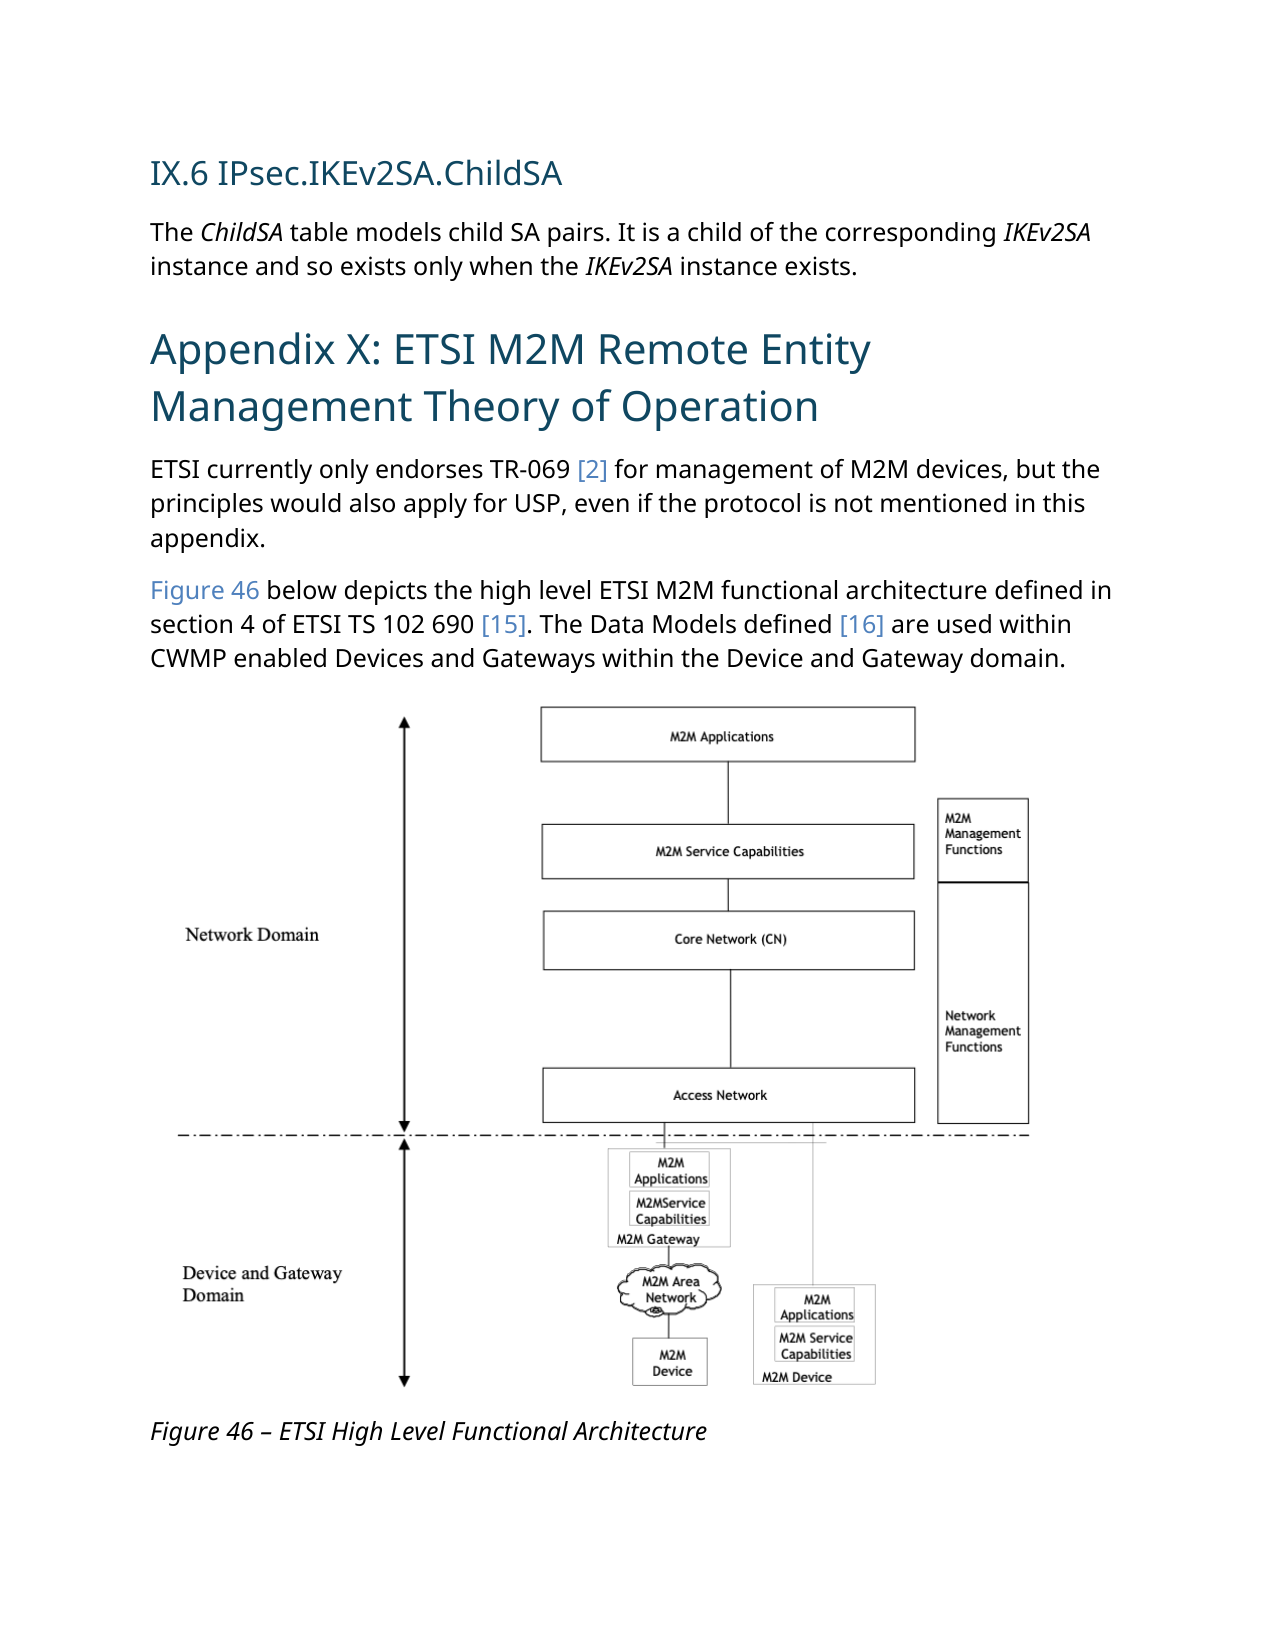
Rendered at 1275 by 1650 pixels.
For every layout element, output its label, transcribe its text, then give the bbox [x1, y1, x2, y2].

subtitle IX.6 IPsec.IKEv2SA.ChildSA [150, 150, 1125, 195]
text The ChildSA table models child SA pairs. It is a child of the corresponding IKEv2SA instance and so exists only when the IKEv2SA instance exists. [150, 214, 1125, 282]
text Figure 46 – ETSI High Level Functional Architecture [150, 1414, 1125, 1448]
text Figure 46 below depicts the high level ETSI M2M functional architecture defined in section 4 of ETSI TS 102 690 [15]. The Data Models defined [16] are used within CWMP enabled Devices and Gateways within the Device and Gateway domain. [150, 573, 1125, 675]
text ETSI currently only endorses TR-069 [2] for management of M2M devices, but the principles would also apply for USP, even if the protocol is not mentioned in this appendix. [150, 452, 1125, 554]
picture [168, 693, 1044, 1393]
subtitle Appendix X: ETSI M2M Remote Entity Management Theory of Operation [150, 320, 1125, 433]
